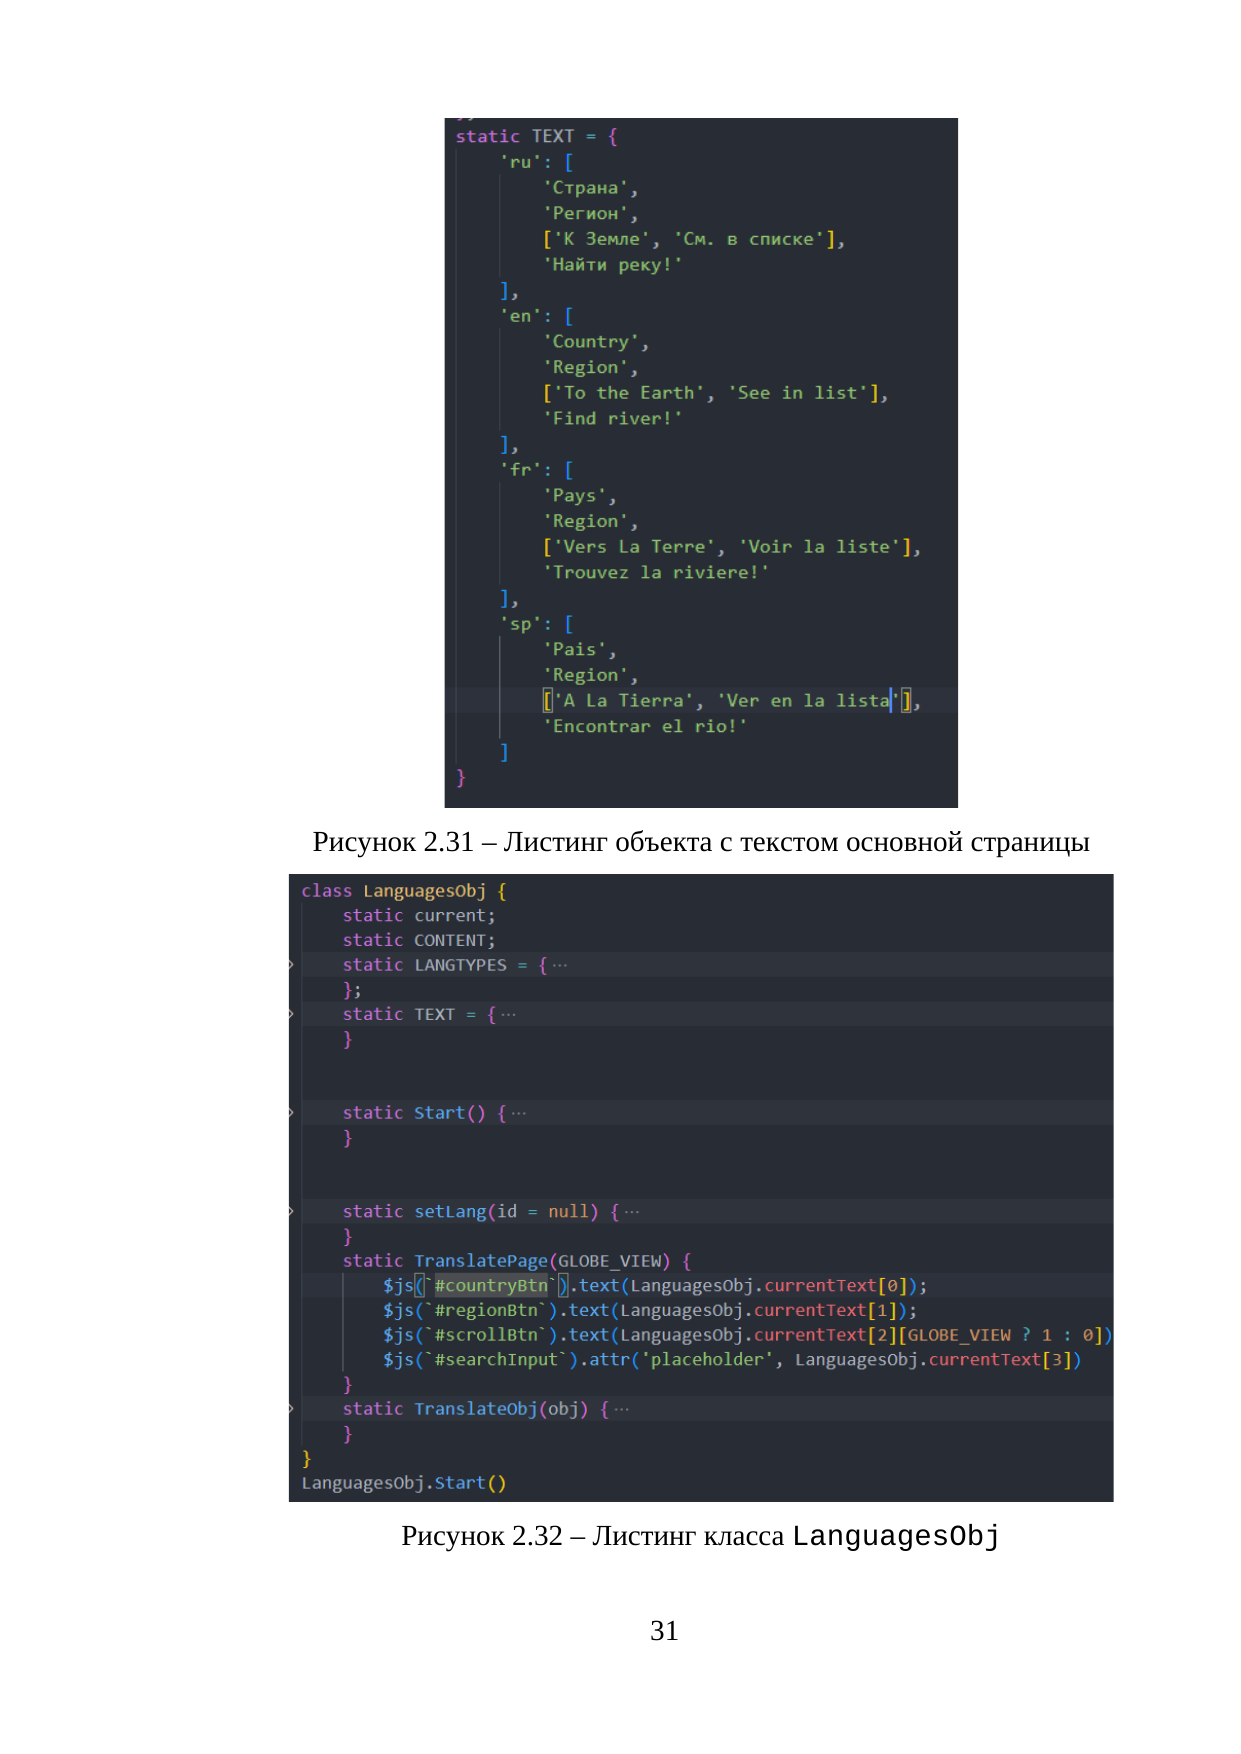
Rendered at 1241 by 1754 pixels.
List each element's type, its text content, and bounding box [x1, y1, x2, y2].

text Рисунок 2.32 – Листинг класса LanguagesObj [177, 1518, 1152, 1554]
picture [444, 118, 959, 808]
text Рисунок 2.31 – Листинг объекта с текстом основной страницы [177, 824, 1152, 857]
picture [288, 874, 1114, 1502]
